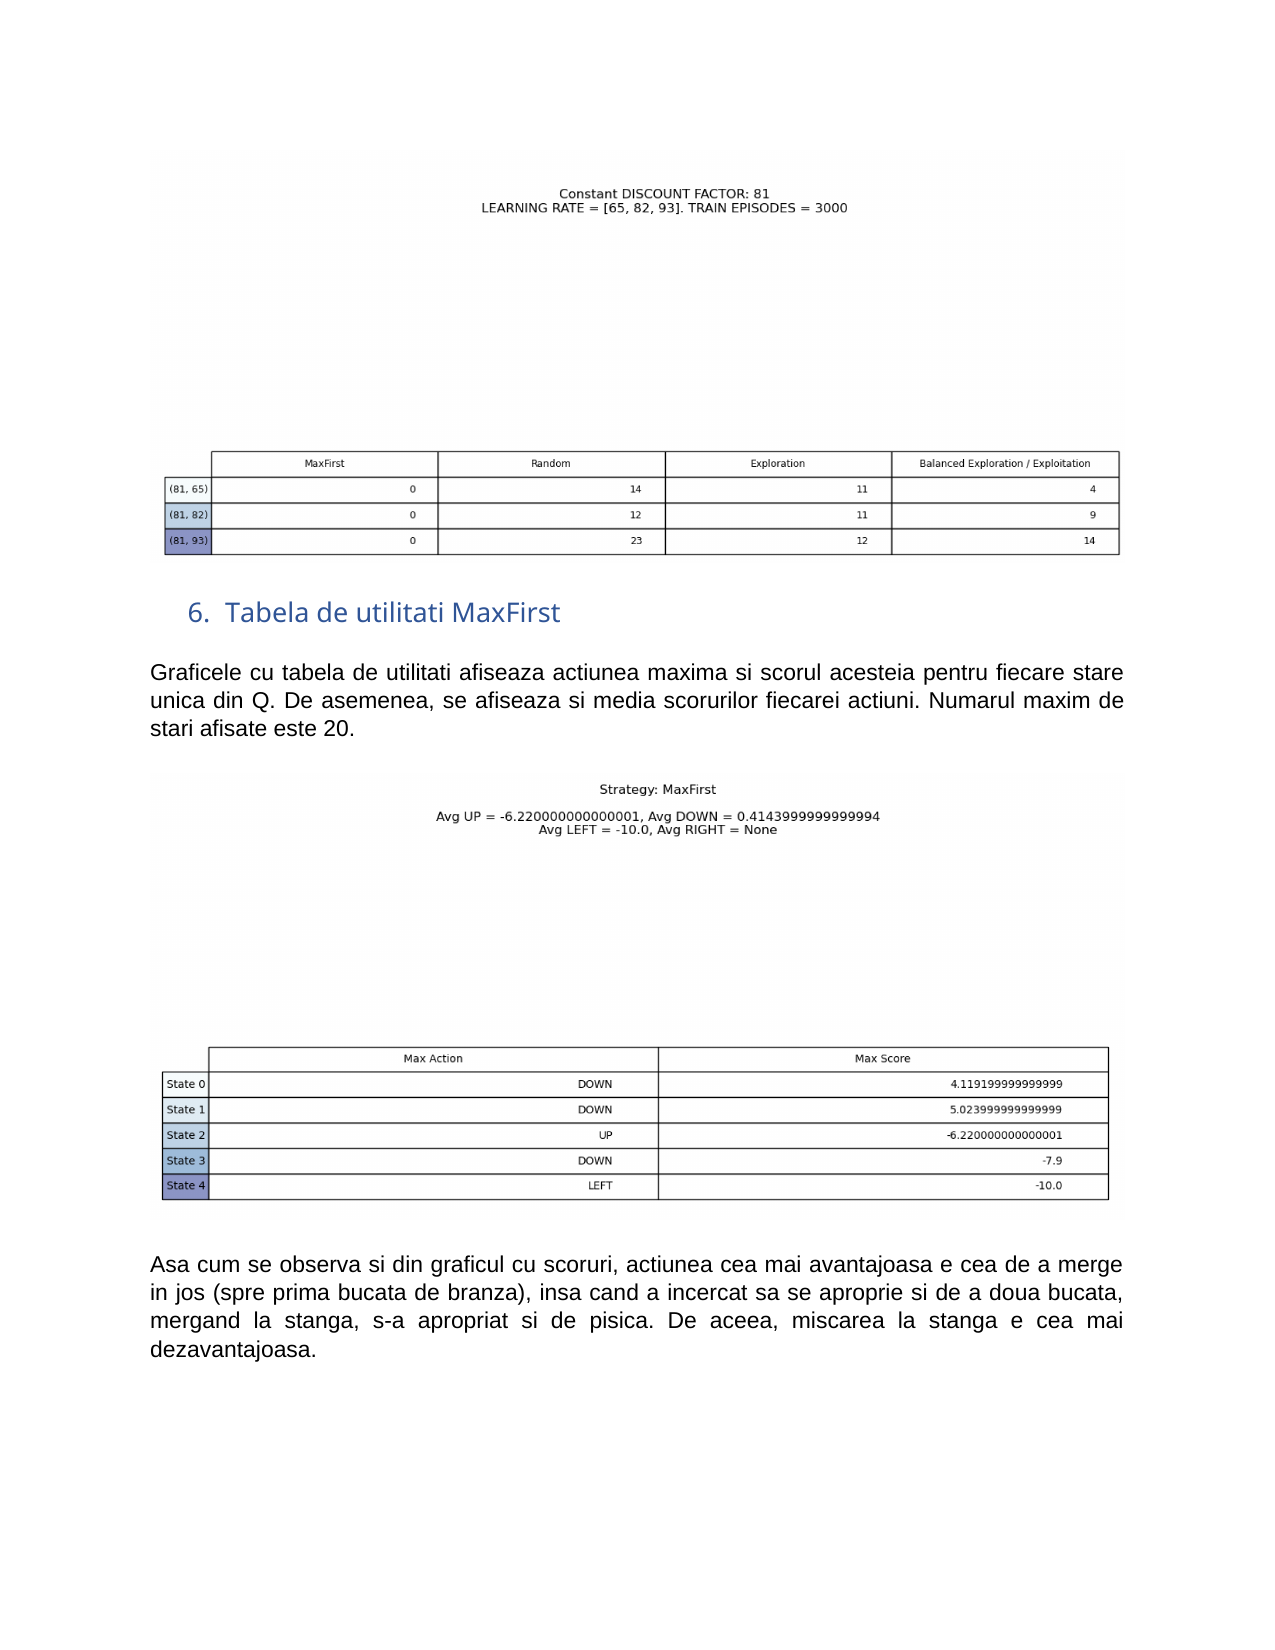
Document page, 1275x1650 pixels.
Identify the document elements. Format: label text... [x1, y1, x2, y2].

text Asa cum se observa si din graficul cu scoruri, actiunea cea mai avantajoasa e cea de a merge in jos (spre prima bucata de branza), insa cand a incercat sa se aproprie si de a doua bucata, mergand la stanga, s-a apropriat si de pisica. De aceea, miscarea la stanga e cea mai dezavantajoasa. [150, 1251, 1125, 1362]
picture [150, 773, 1125, 1220]
text Graficele cu tabela de utilitati afiseaza actiunea maxima si scorul acesteia pentru fiecare stare unica din Q. De asemenea, se afiseaza si media scorurilor fiecarei actiuni. Numarul maxim de stari afisate este 20. [150, 658, 1125, 742]
picture [150, 150, 1125, 563]
subtitle Tabela de utilitati MaxFirst [187, 594, 1125, 631]
